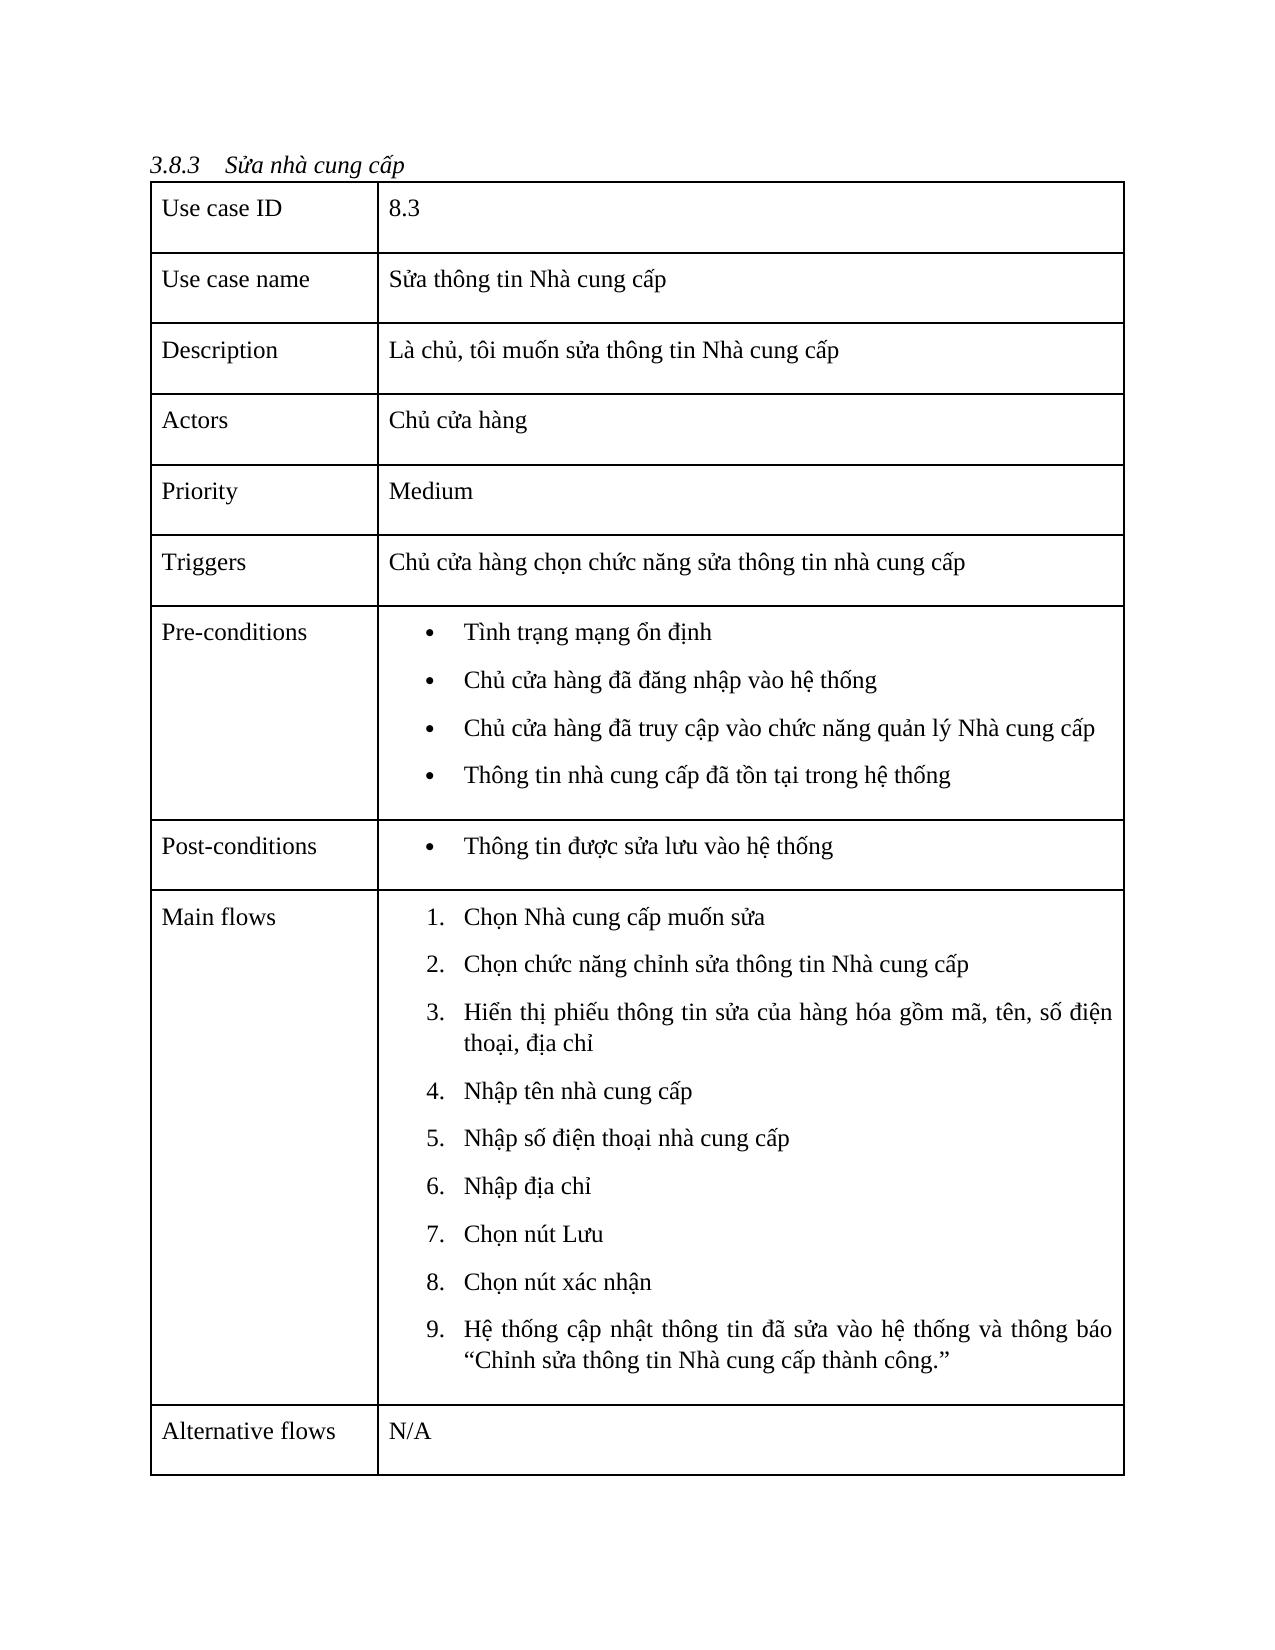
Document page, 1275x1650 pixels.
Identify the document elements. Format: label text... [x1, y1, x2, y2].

table_cell Medium [379, 466, 1123, 534]
table_cell Actors [152, 395, 377, 463]
table_cell Tình trạng mạng ổn định Chủ cửa hàng đã đăng nhập vào hệ thống Chủ cửa hàng đã truy cập vào chức năng quản lý Nhà cung cấp Thông tin nhà cung cấp đã tồn tại trong hệ thống [379, 607, 1123, 818]
table_cell Là chủ, tôi muốn sửa thông tin Nhà cung cấp [379, 324, 1123, 393]
table_cell Post-conditions [152, 821, 377, 889]
table_cell Pre-conditions [152, 607, 377, 818]
table_cell Description [152, 324, 377, 393]
table_cell Chủ cửa hàng [379, 395, 1123, 463]
table_cell Priority [152, 466, 377, 534]
table_cell Chủ cửa hàng chọn chức năng sửa thông tin nhà cung cấp [379, 536, 1123, 605]
table_header 8.3 [379, 183, 1123, 252]
table_cell Thông tin được sửa lưu vào hệ thống [379, 821, 1123, 889]
table_header Use case ID [152, 183, 377, 252]
table_cell N/A [379, 1406, 1123, 1474]
table_cell Use case name [152, 254, 377, 322]
subtitle Sửa nhà cung cấp [150, 150, 1125, 179]
table_cell Chọn Nhà cung cấp muốn sửa Chọn chức năng chỉnh sửa thông tin Nhà cung cấp Hiển thị phiếu thông tin sửa của hàng hóa gồm mã, tên, số điện thoại, địa chỉ Nhập tên nhà cung cấp Nhập số điện thoại nhà cung cấp Nhập địa chỉ Chọn nút Lưu Chọn nút xác nhận Hệ thống cập nhật thông tin đã sửa vào hệ thống và thông báo “Chỉnh sửa thông tin Nhà cung cấp thành công.” [379, 891, 1123, 1403]
table_cell Triggers [152, 536, 377, 605]
table_cell Main flows [152, 891, 377, 1403]
table_cell Sửa thông tin Nhà cung cấp [379, 254, 1123, 322]
table_cell Alternative flows [152, 1406, 377, 1474]
